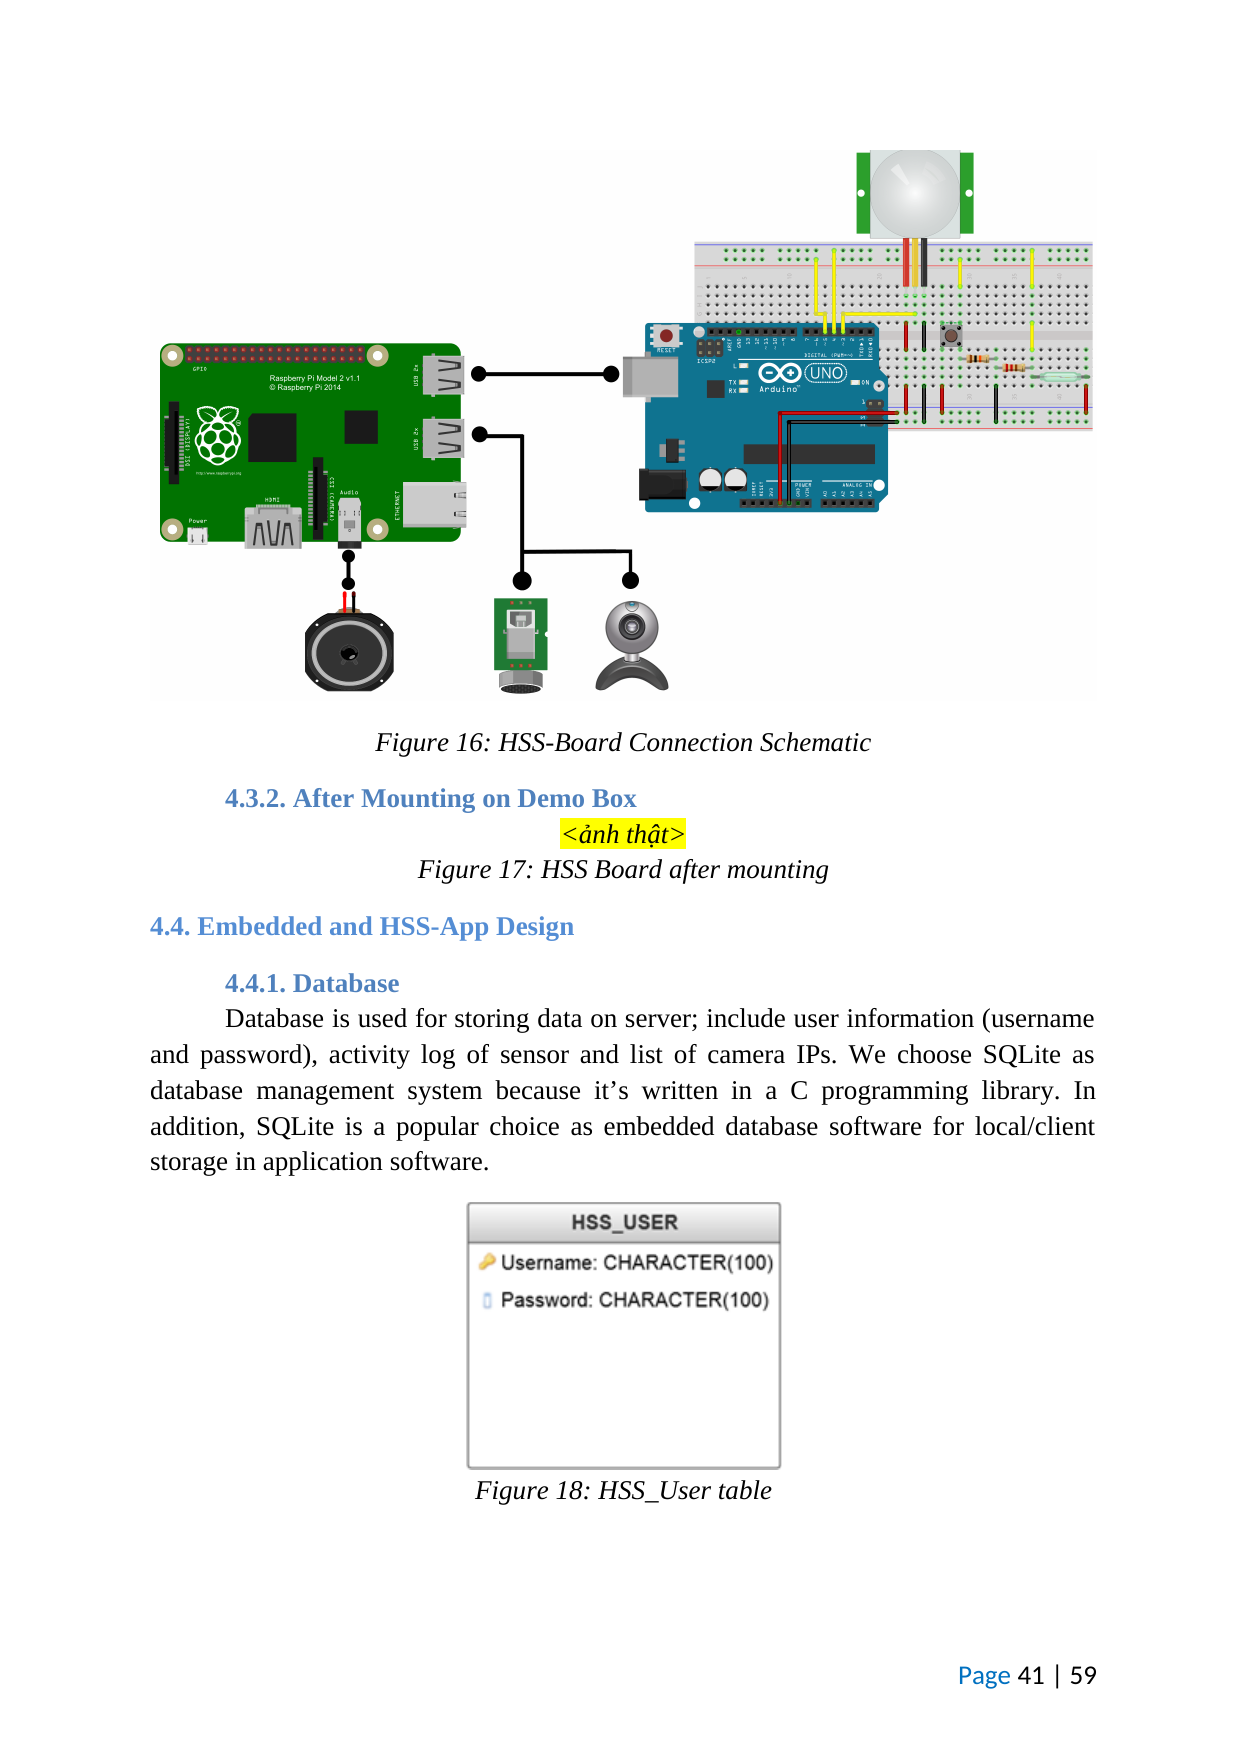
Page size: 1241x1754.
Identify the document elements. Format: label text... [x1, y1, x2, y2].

text <ảnh thật> Figure 17: HSS Board after mounting [150, 818, 1097, 885]
subtitle 4.3.2. After Mounting on Demo Box [150, 782, 1097, 813]
picture [150, 150, 1097, 701]
subtitle 4.4. Embedded and HSS-App Design [150, 910, 1097, 941]
text Database is used for storing data on server; include user information (username and password), activity log of sensor and list of camera IPs. We choose SQLite as database management system because it’s written in a C programming library. In addition, SQLite is a popular choice as embedded database software for local/client storage in application software. [150, 1002, 1097, 1177]
subtitle 4.4.1. Database [150, 967, 1097, 998]
picture [465, 1202, 782, 1470]
text Figure 16: HSS-Board Connection Schematic [150, 726, 1097, 757]
